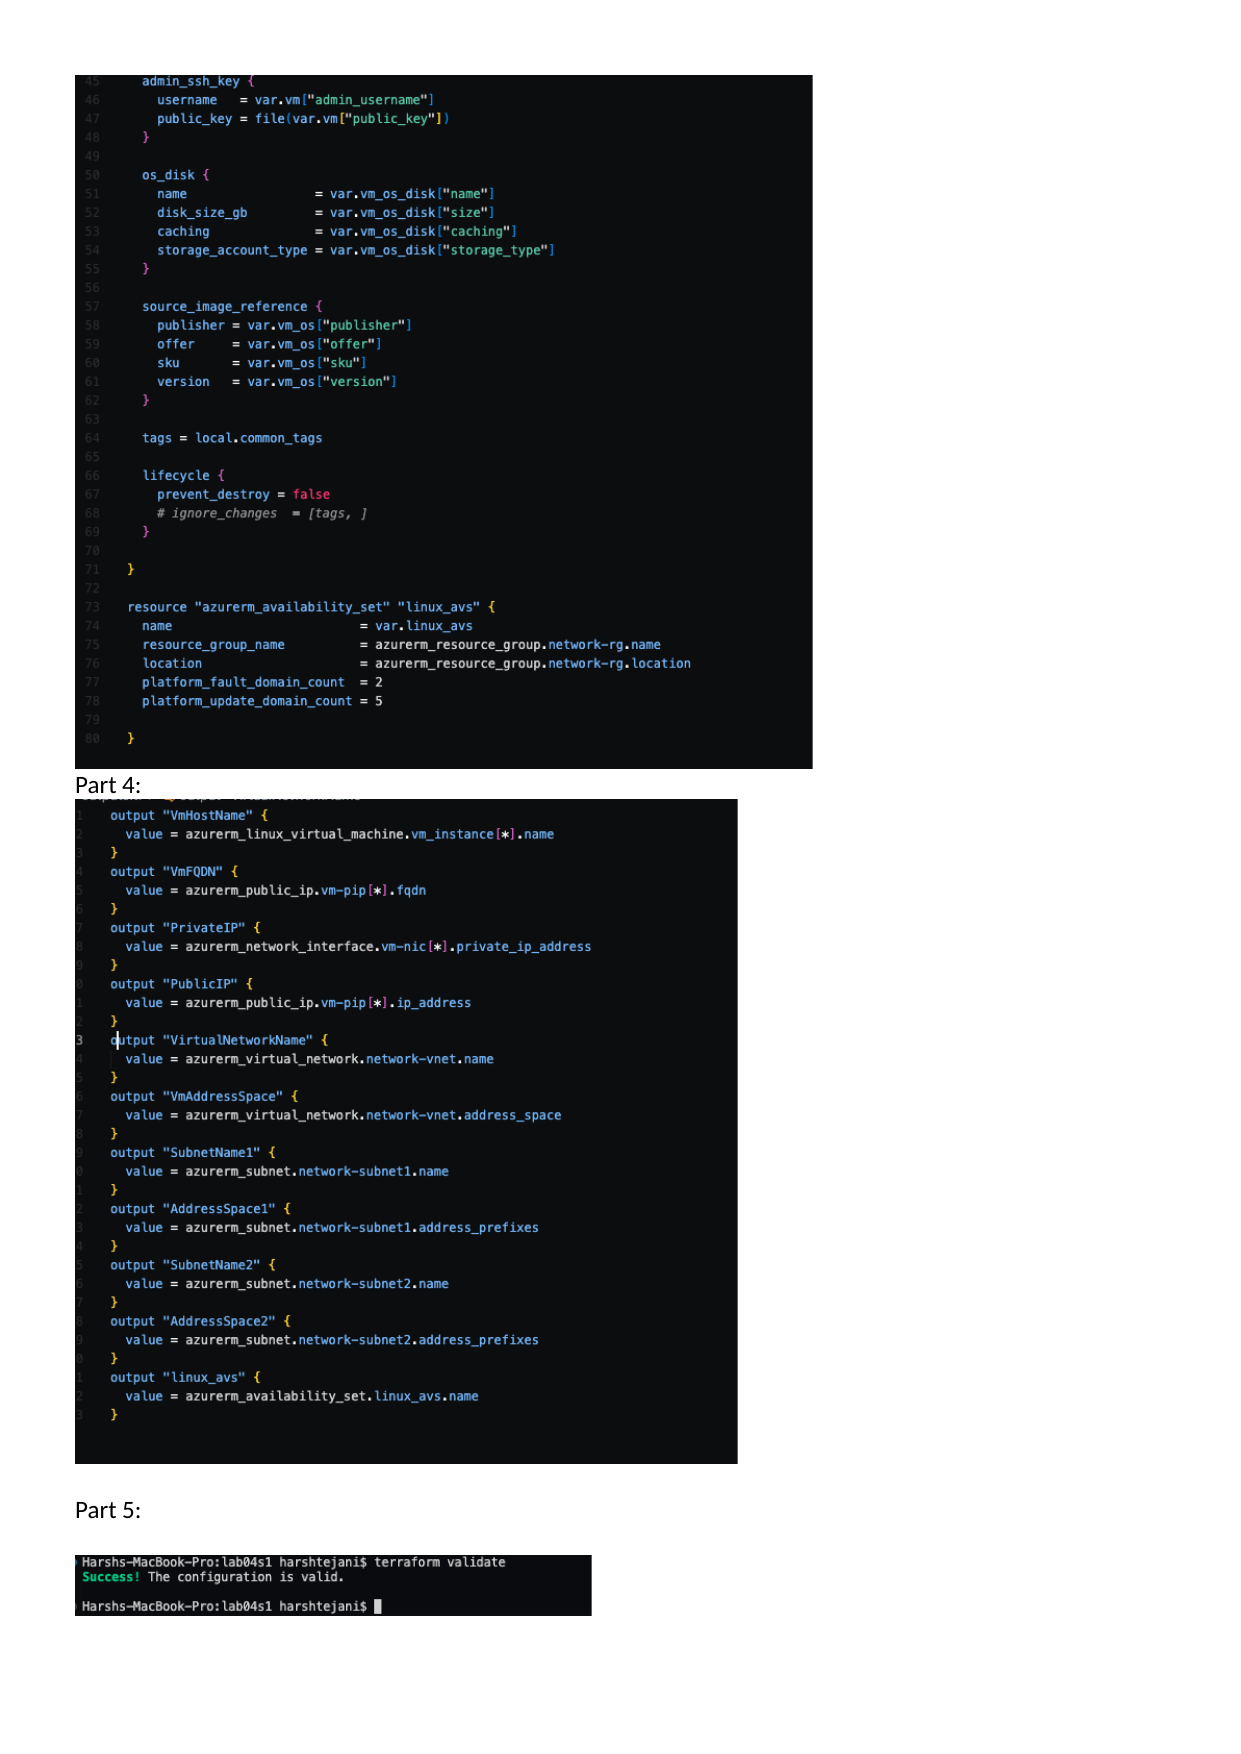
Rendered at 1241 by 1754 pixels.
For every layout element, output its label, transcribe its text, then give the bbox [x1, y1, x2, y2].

picture [75, 75, 813, 769]
picture [75, 1555, 592, 1616]
picture [75, 799, 738, 1464]
text Part 5: [75, 1494, 1165, 1525]
